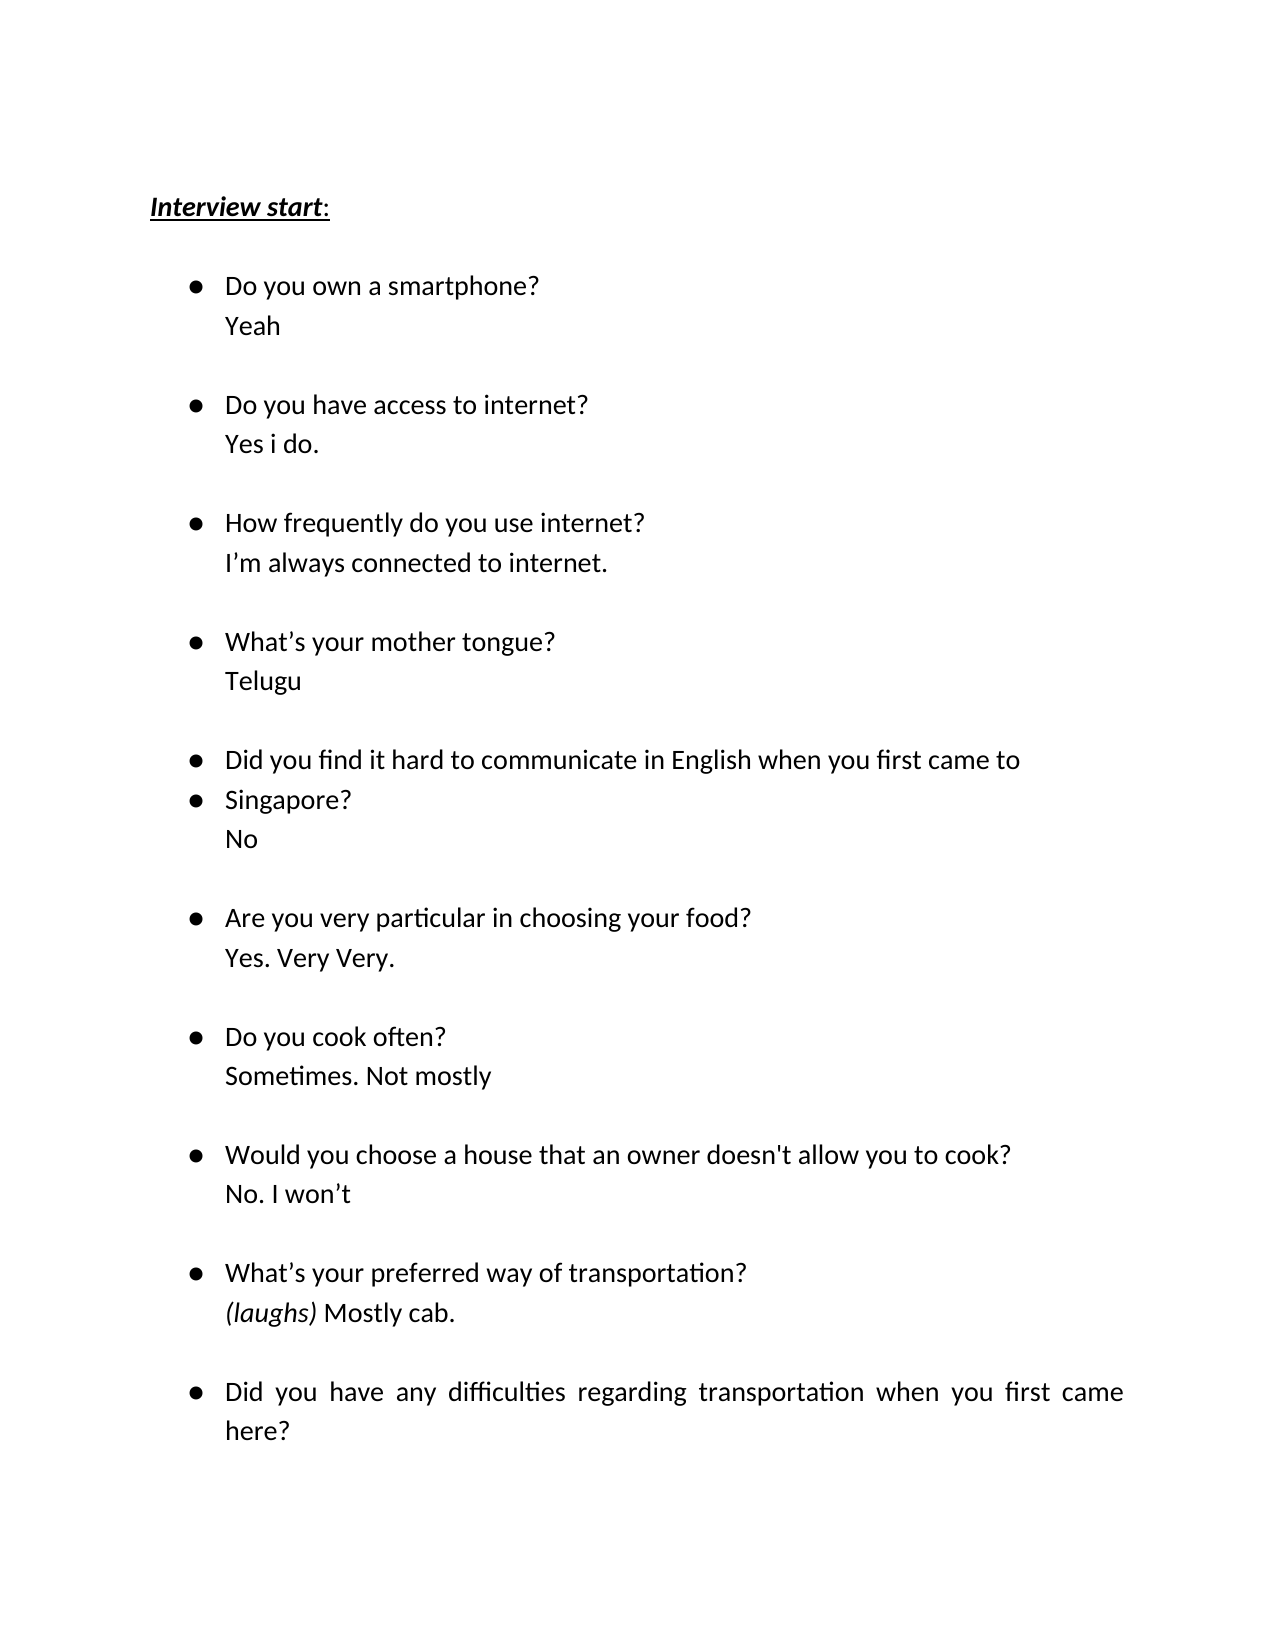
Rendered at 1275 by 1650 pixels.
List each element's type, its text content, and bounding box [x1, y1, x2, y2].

list What’s your mother tongue? [187, 624, 1125, 658]
text Sometimes. Not mostly [150, 1058, 1125, 1092]
text I’m always connected to internet. [150, 545, 1125, 579]
text Yes i do. [150, 426, 1125, 461]
list Did you have any difficulties regarding transportation when you first came here? [187, 1374, 1125, 1448]
list Singapore? [187, 782, 1125, 816]
list Do you own a smartphone? [187, 268, 1125, 303]
text Telugu [150, 663, 1125, 698]
list Would you choose a house that an owner doesn't allow you to cook? [187, 1137, 1125, 1171]
list Do you cook often? [187, 1018, 1125, 1053]
text Yeah [150, 308, 1125, 342]
list Do you have access to internet? [187, 387, 1125, 421]
text No [150, 821, 1125, 856]
list Are you very particular in choosing your food? [187, 900, 1125, 934]
list Did you find it hard to communicate in English when you first came to [187, 742, 1125, 777]
text (laughs) Mostly cab. [150, 1295, 1125, 1329]
text Yes. Very Very. [150, 939, 1125, 974]
list How frequently do you use internet? [187, 505, 1125, 540]
list What’s your preferred way of transportation? [187, 1255, 1125, 1290]
text Interview start: [150, 189, 1125, 224]
text No. I won’t [150, 1176, 1125, 1211]
